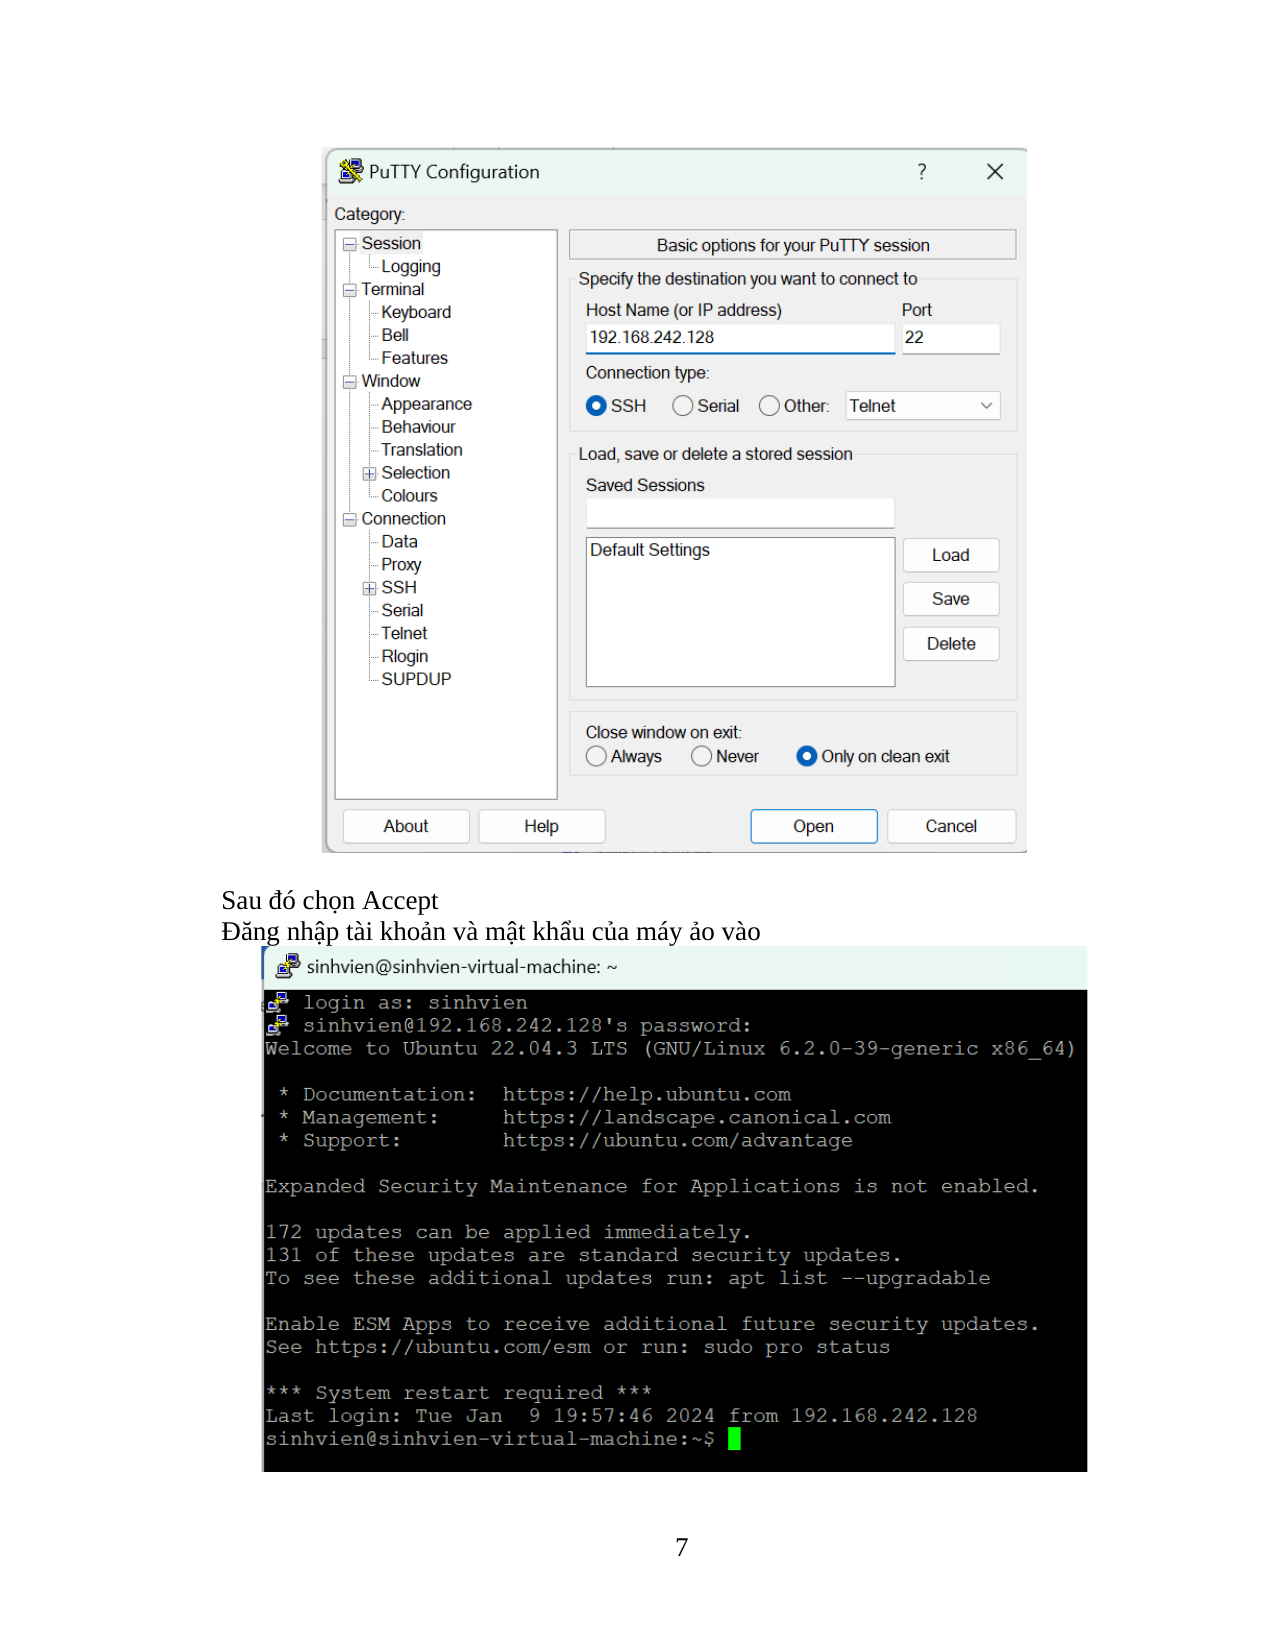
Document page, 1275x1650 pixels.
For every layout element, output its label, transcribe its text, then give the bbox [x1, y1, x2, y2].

list Đăng nhập tài khoản và mật khẩu của máy ảo vào [221, 915, 1127, 946]
picture [261, 946, 1088, 1472]
picture [321, 147, 1027, 853]
list Sau đó chọn Accept [221, 884, 1127, 915]
